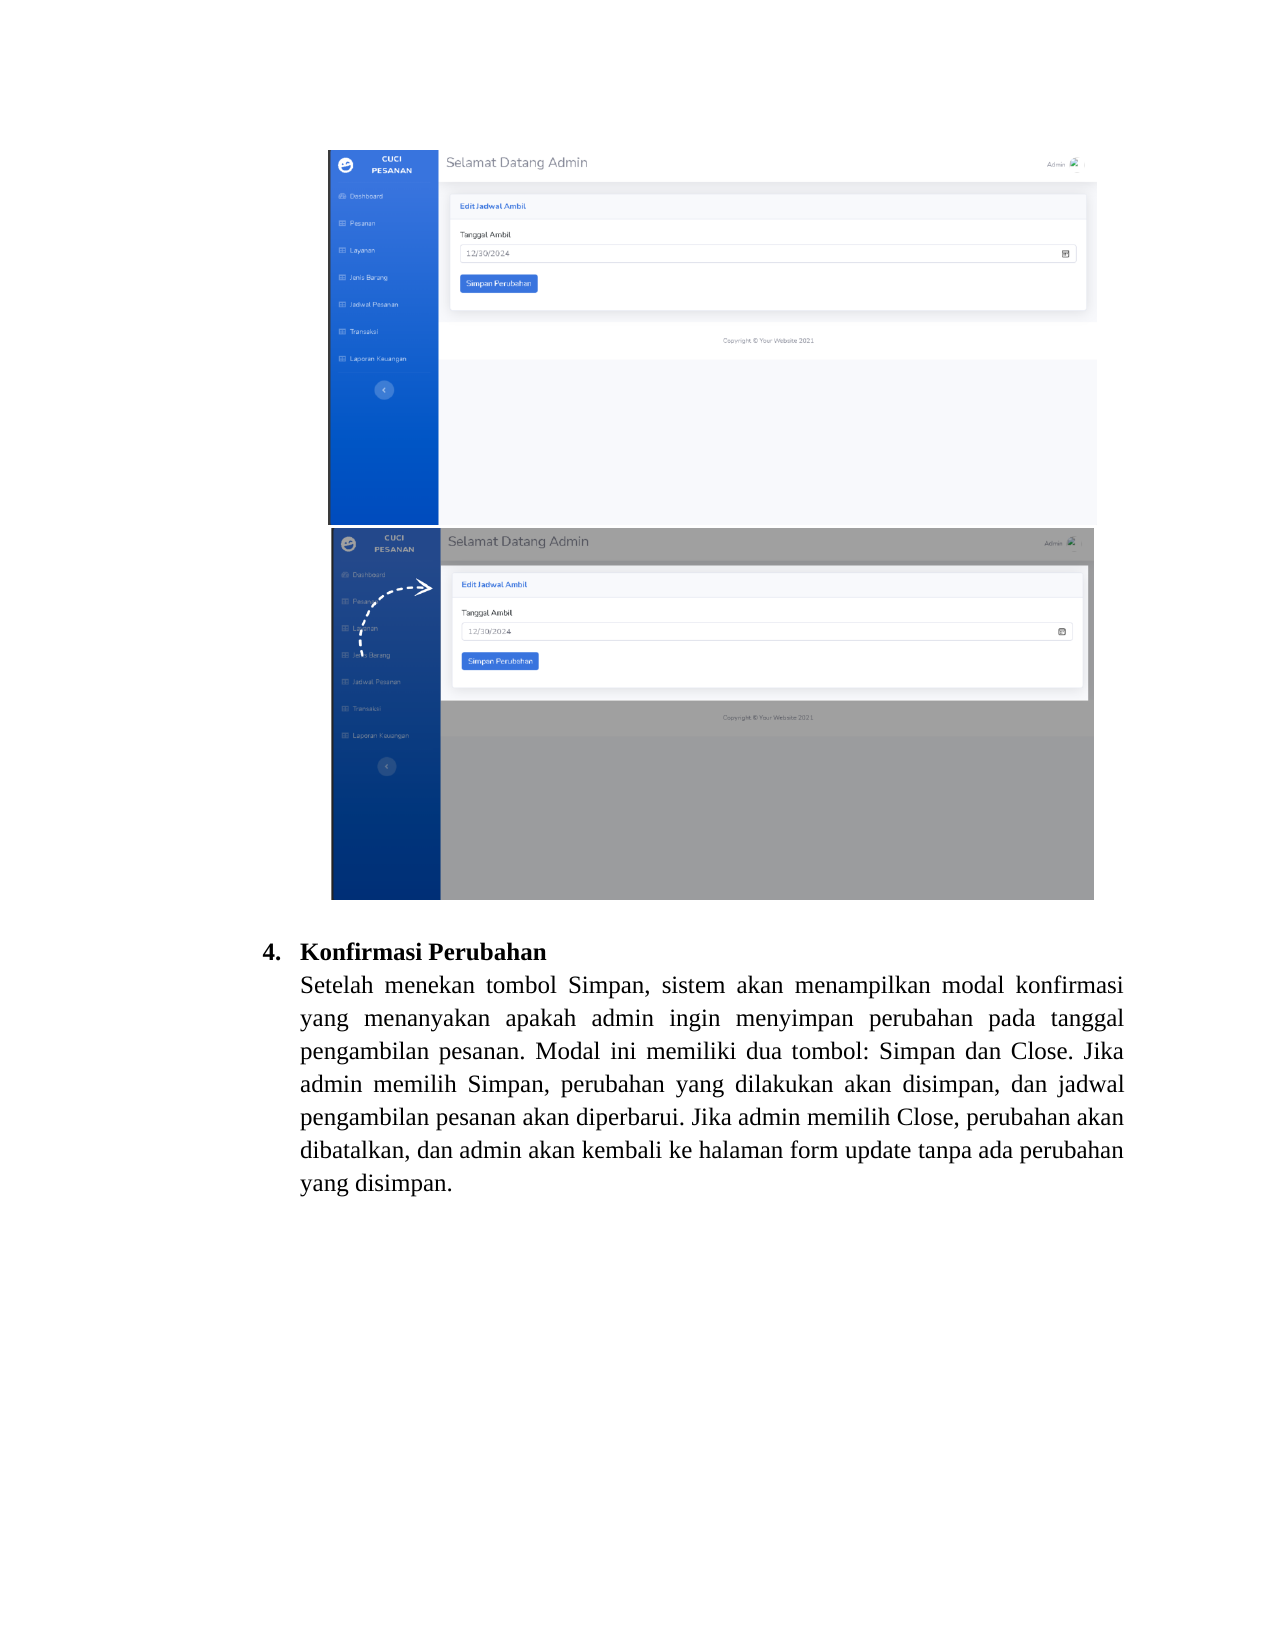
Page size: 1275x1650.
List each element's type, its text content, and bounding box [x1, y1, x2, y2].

picture [331, 528, 1094, 900]
picture [328, 150, 1097, 525]
list Konfirmasi Perubahan [262, 937, 1125, 966]
list Setelah menekan tombol Simpan, sistem akan menampilkan modal konfirmasi yang menanyakan apakah admin ingin menyimpan perubahan pada tanggal pengambilan pesanan. Modal ini memiliki dua tombol: Simpan dan Close. Jika admin memilih Simpan, perubahan yang dilakukan akan disimpan, dan jadwal pengambilan pesanan akan diperbarui. Jika admin memilih Close, perubahan akan dibatalkan, dan admin akan kembali ke halaman form update tanpa ada perubahan yang disimpan. [300, 970, 1125, 1197]
